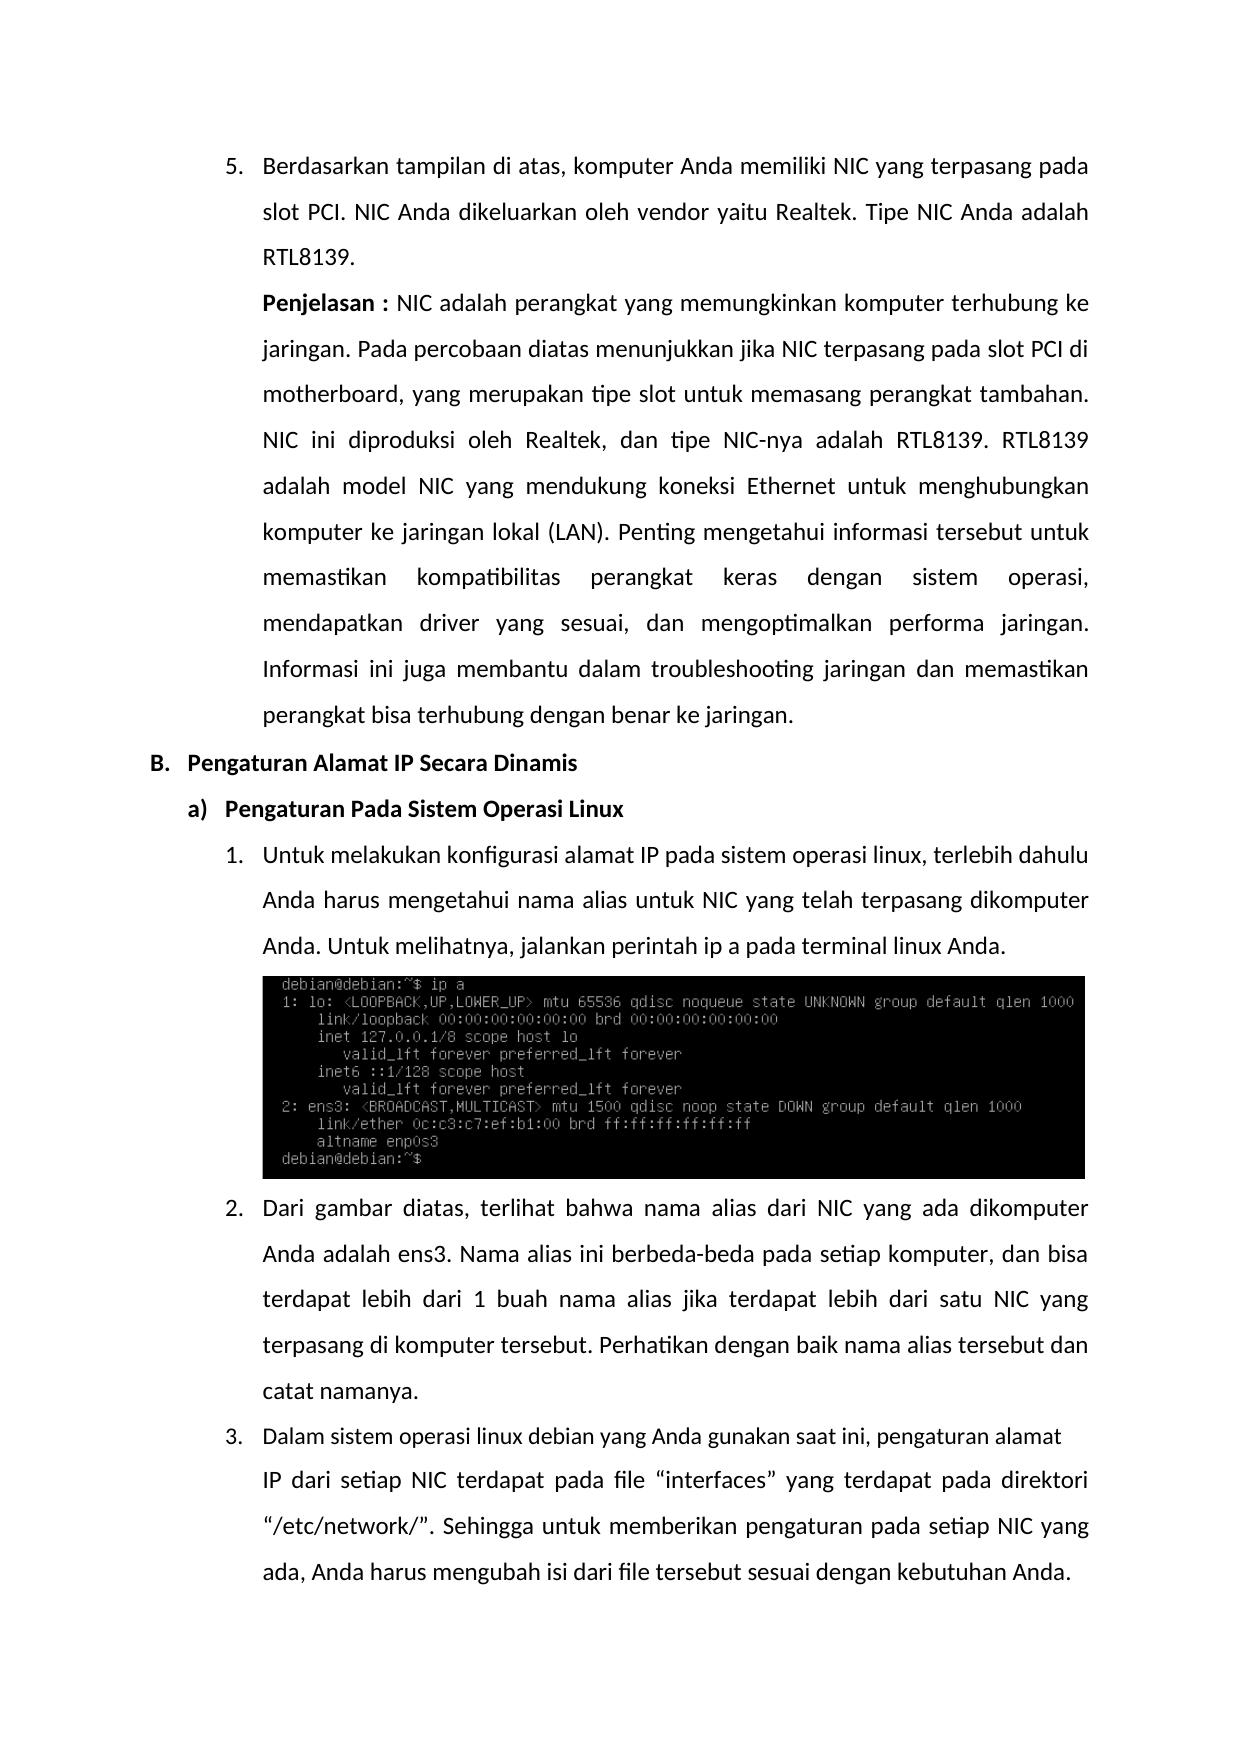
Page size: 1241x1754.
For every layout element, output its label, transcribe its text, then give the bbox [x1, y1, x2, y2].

list Untuk melakukan konfigurasi alamat IP pada sistem operasi linux, terlebih dahulu Anda harus mengetahui nama alias untuk NIC yang telah terpasang dikomputer Anda. Untuk melihatnya, jalankan perintah ip a pada terminal linux Anda. [225, 839, 1090, 961]
text Penjelasan : NIC adalah perangkat yang memungkinkan komputer terhubung ke jaringan. Pada percobaan diatas menunjukkan jika NIC terpasang pada slot PCI di motherboard, yang merupakan tipe slot untuk memasang perangkat tambahan. NIC ini diproduksi oleh Realtek, dan tipe NIC-nya adalah RTL8139. RTL8139 adalah model NIC yang mendukung koneksi Ethernet untuk menghubungkan komputer ke jaringan lokal (LAN). Penting mengetahui informasi tersebut untuk memastikan kompatibilitas perangkat keras dengan sistem operasi, mendapatkan driver yang sesuai, dan mengoptimalkan performa jaringan. Informasi ini juga membantu dalam troubleshooting jaringan dan memastikan perangkat bisa terhubung dengan benar ke jaringan. [262, 287, 1090, 729]
list Pengaturan Alamat IP Secara Dinamis [150, 747, 1090, 778]
text IP dari setiap NIC terdapat pada file “interfaces” yang terdapat pada direktori “/etc/network/”. Sehingga untuk memberikan pengaturan pada setiap NIC yang ada, Anda harus mengubah isi dari file tersebut sesuai dengan kebutuhan Anda. [262, 1465, 1090, 1587]
list Pengaturan Pada Sistem Operasi Linux [187, 793, 1090, 823]
picture [262, 976, 1085, 1179]
list Berdasarkan tampilan di atas, komputer Anda memiliki NIC yang terpasang pada slot PCI. NIC Anda dikeluarkan oleh vendor yaitu Realtek. Tipe NIC Anda adalah RTL8139. [225, 150, 1090, 272]
list Dari gambar diatas, terlihat bahwa nama alias dari NIC yang ada dikomputer Anda adalah ens3. Nama alias ini berbeda-beda pada setiap komputer, dan bisa terdapat lebih dari 1 buah nama alias jika terdapat lebih dari satu NIC yang terpasang di komputer tersebut. Perhatikan dengan baik nama alias tersebut dan catat namanya. [225, 1192, 1090, 1406]
list Dalam sistem operasi linux debian yang Anda gunakan saat ini, pengaturan alamat [225, 1421, 1090, 1450]
